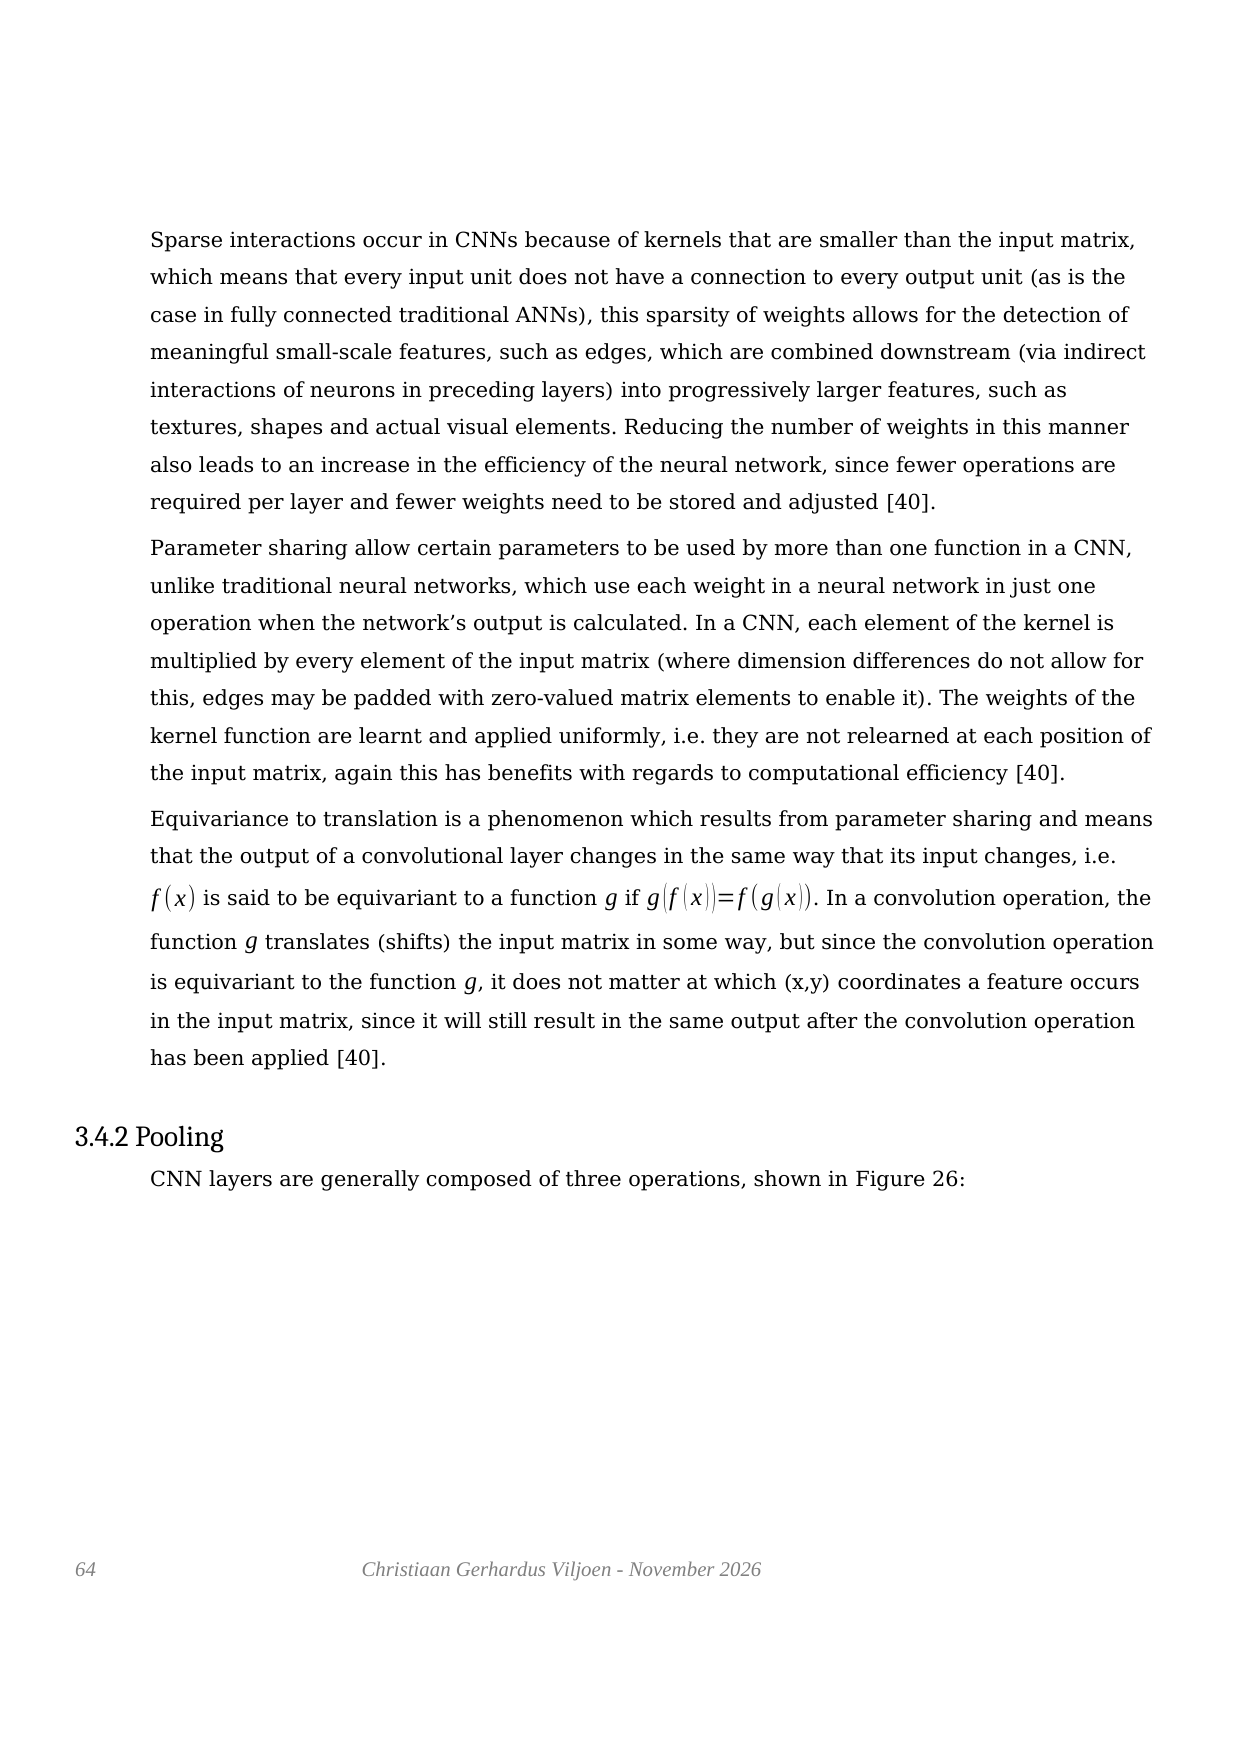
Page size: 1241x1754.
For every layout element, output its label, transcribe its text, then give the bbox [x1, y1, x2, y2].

text CNN layers are generally composed of three operations, shown in Figure 26: [150, 1166, 1165, 1191]
text Sparse interactions occur in CNNs because of kernels that are smaller than the input matrix, which means that every input unit does not have a connection to every output unit (as is the case in fully connected traditional ANNs), this sparsity of weights allows for the detection of meaningful small-scale features, such as edges, which are combined downstream (via indirect interactions of neurons in preceding layers) into progressively larger features, such as textures, shapes and actual visual elements. Reducing the number of weights in this manner also leads to an increase in the efficiency of the neural network, since fewer operations are required per layer and fewer weights need to be stored and adjusted . [150, 227, 1165, 514]
subtitle Pooling [75, 1120, 1165, 1153]
text Equivariance to translation is a phenomenon which results from parameter sharing and means that the output of a convolutional layer changes in the same way that its input changes, i.e. is said to be equivariant to a function if . In a convolution operation, the function translates (shifts) the input matrix in some way, but since the convolution operation is equivariant to the function , it does not matter at which (x,y) coordinates a feature occurs in the input matrix, since it will still result in the same output after the convolution operation has been applied . [150, 806, 1165, 1070]
text Parameter sharing allow certain parameters to be used by more than one function in a CNN, unlike traditional neural networks, which use each weight in a neural network in just one operation when the network’s output is calculated. In a CNN, each element of the kernel is multiplied by every element of the input matrix (where dimension differences do not allow for this, edges may be padded with zero-valued matrix elements to enable it). The weights of the kernel function are learnt and applied uniformly, i.e. they are not relearned at each position of the input matrix, again this has benefits with regards to computational efficiency . [150, 535, 1165, 785]
